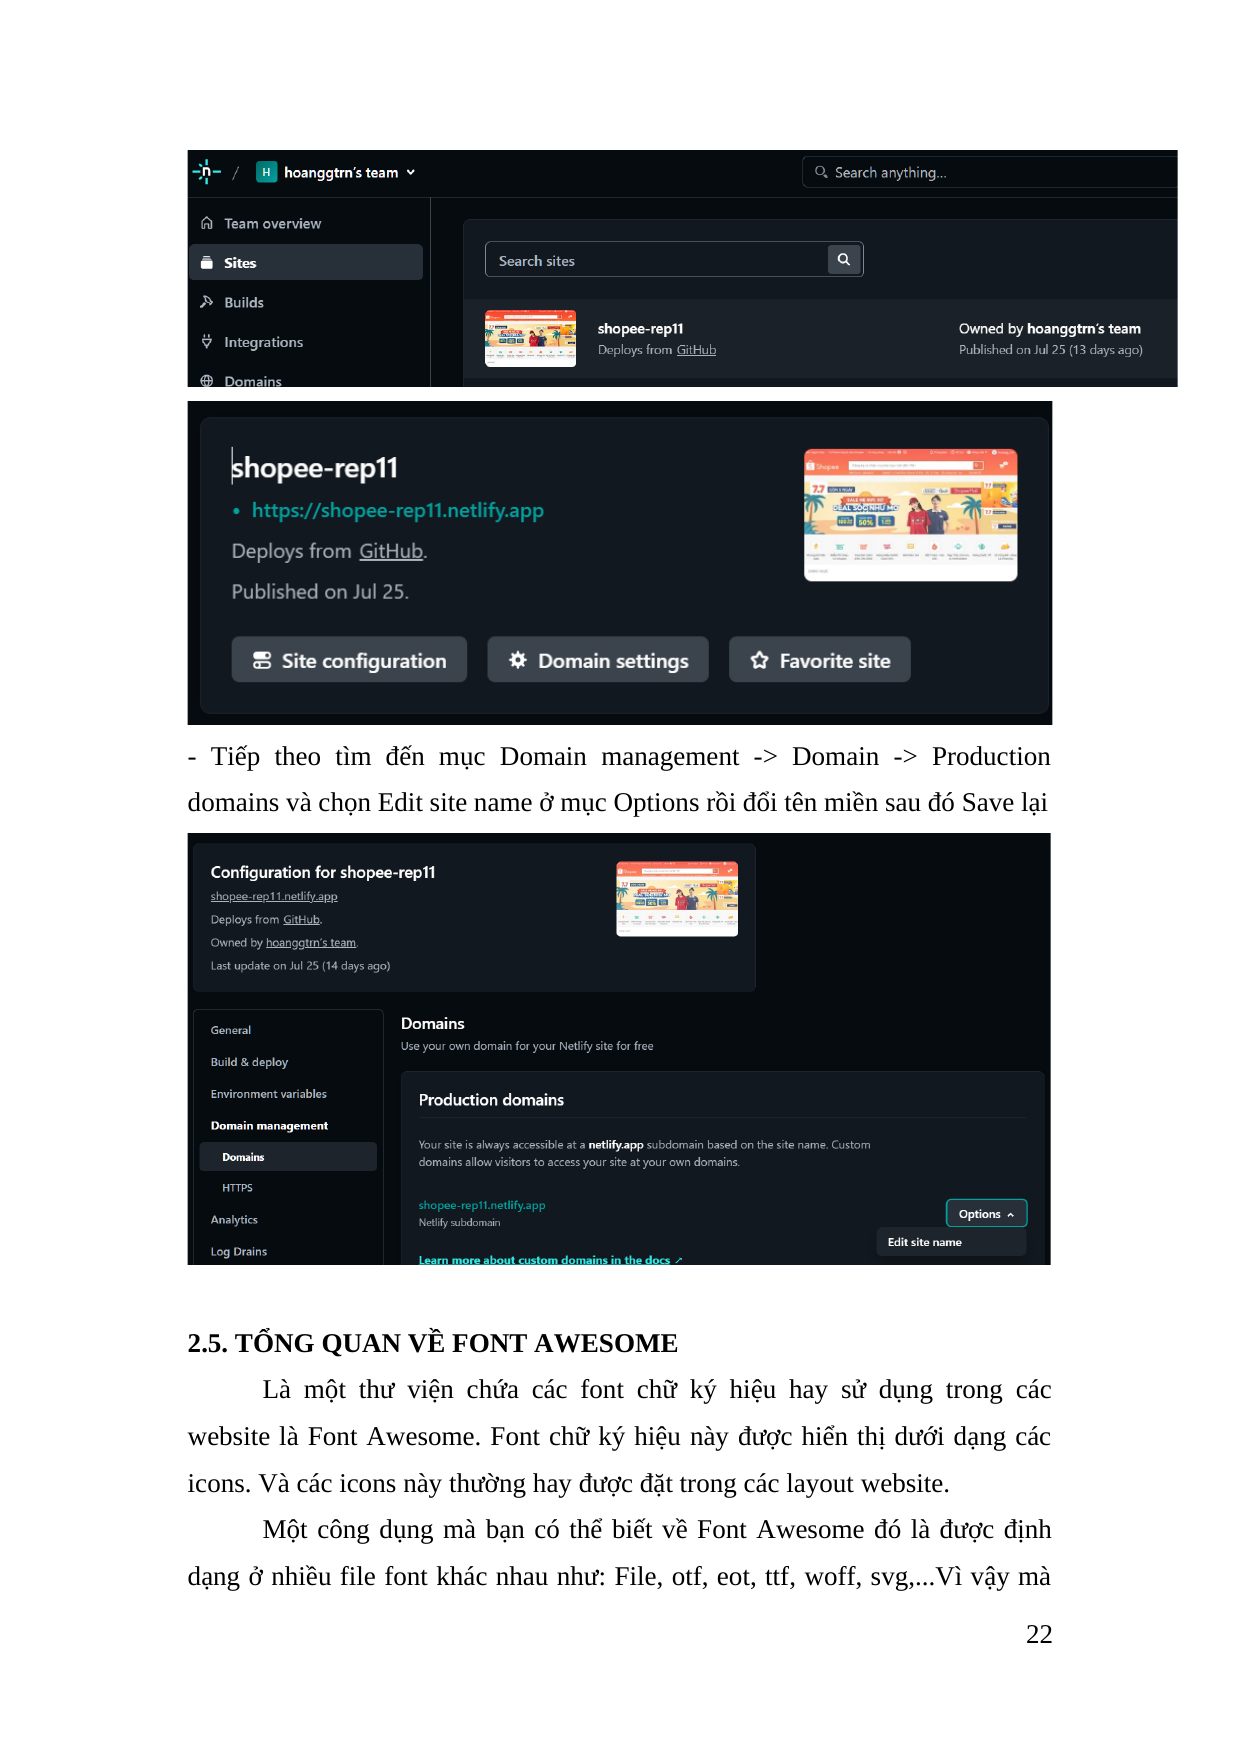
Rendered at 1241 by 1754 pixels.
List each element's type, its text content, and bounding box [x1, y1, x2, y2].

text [187, 1513, 1053, 1591]
picture [187, 833, 1051, 1265]
list - Tiếp theo tìm đến mục Domain management -> Domain -> Production domains và chọn Edit site name ở mục Options rồi đổi tên miền sau đó Save lại [187, 740, 1053, 818]
picture [187, 401, 1053, 725]
text Là một thư viện chứa các font chữ ký hiệu hay sử dụng trong các website là Font Awesome. Font chữ ký hiệu này được hiển thị dưới dạng các icons. Và các icons này thường hay được đặt trong các layout website. [187, 1373, 1053, 1498]
text 2.5. TỔNG QUAN VỀ FONT AWESOME [187, 1327, 1053, 1358]
picture [187, 150, 1178, 387]
